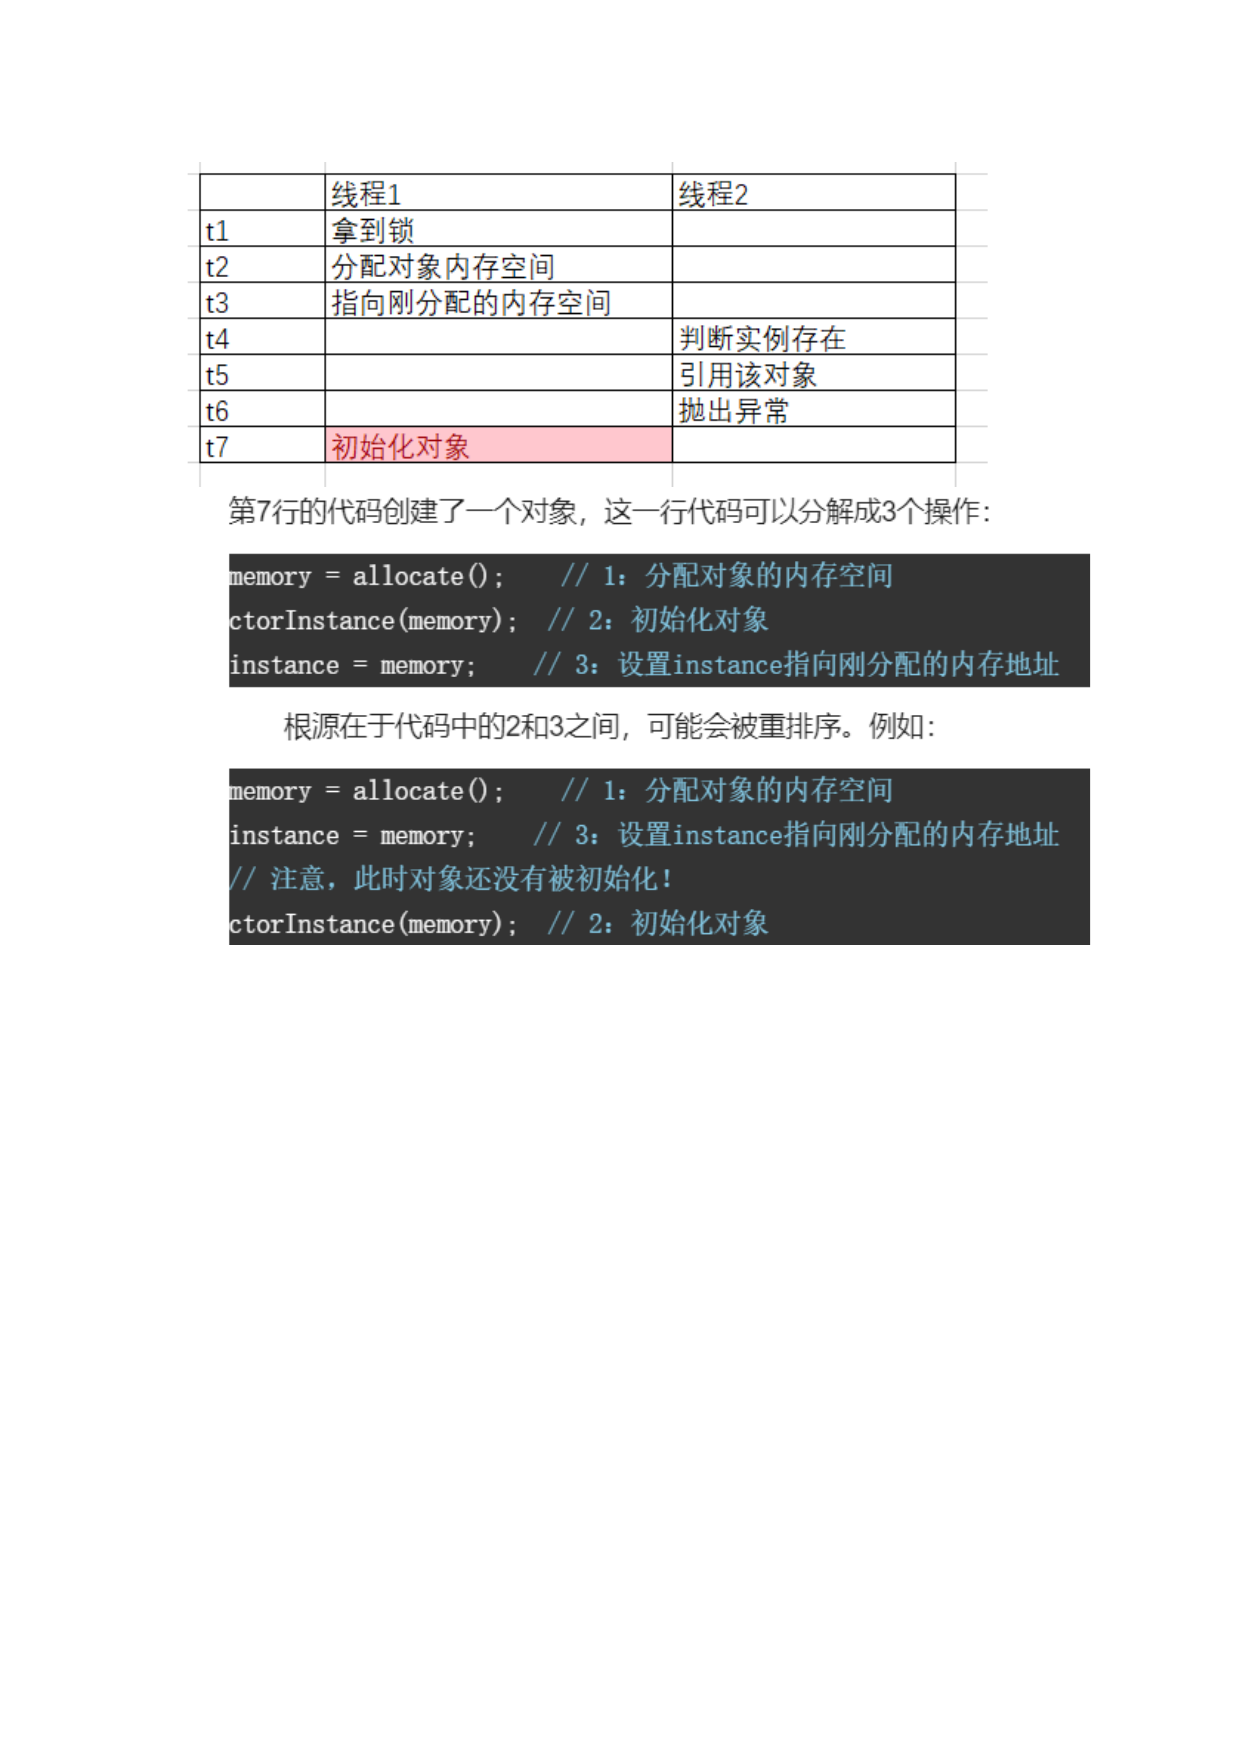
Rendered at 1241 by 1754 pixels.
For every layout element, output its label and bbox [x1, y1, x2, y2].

picture [187, 162, 1091, 945]
